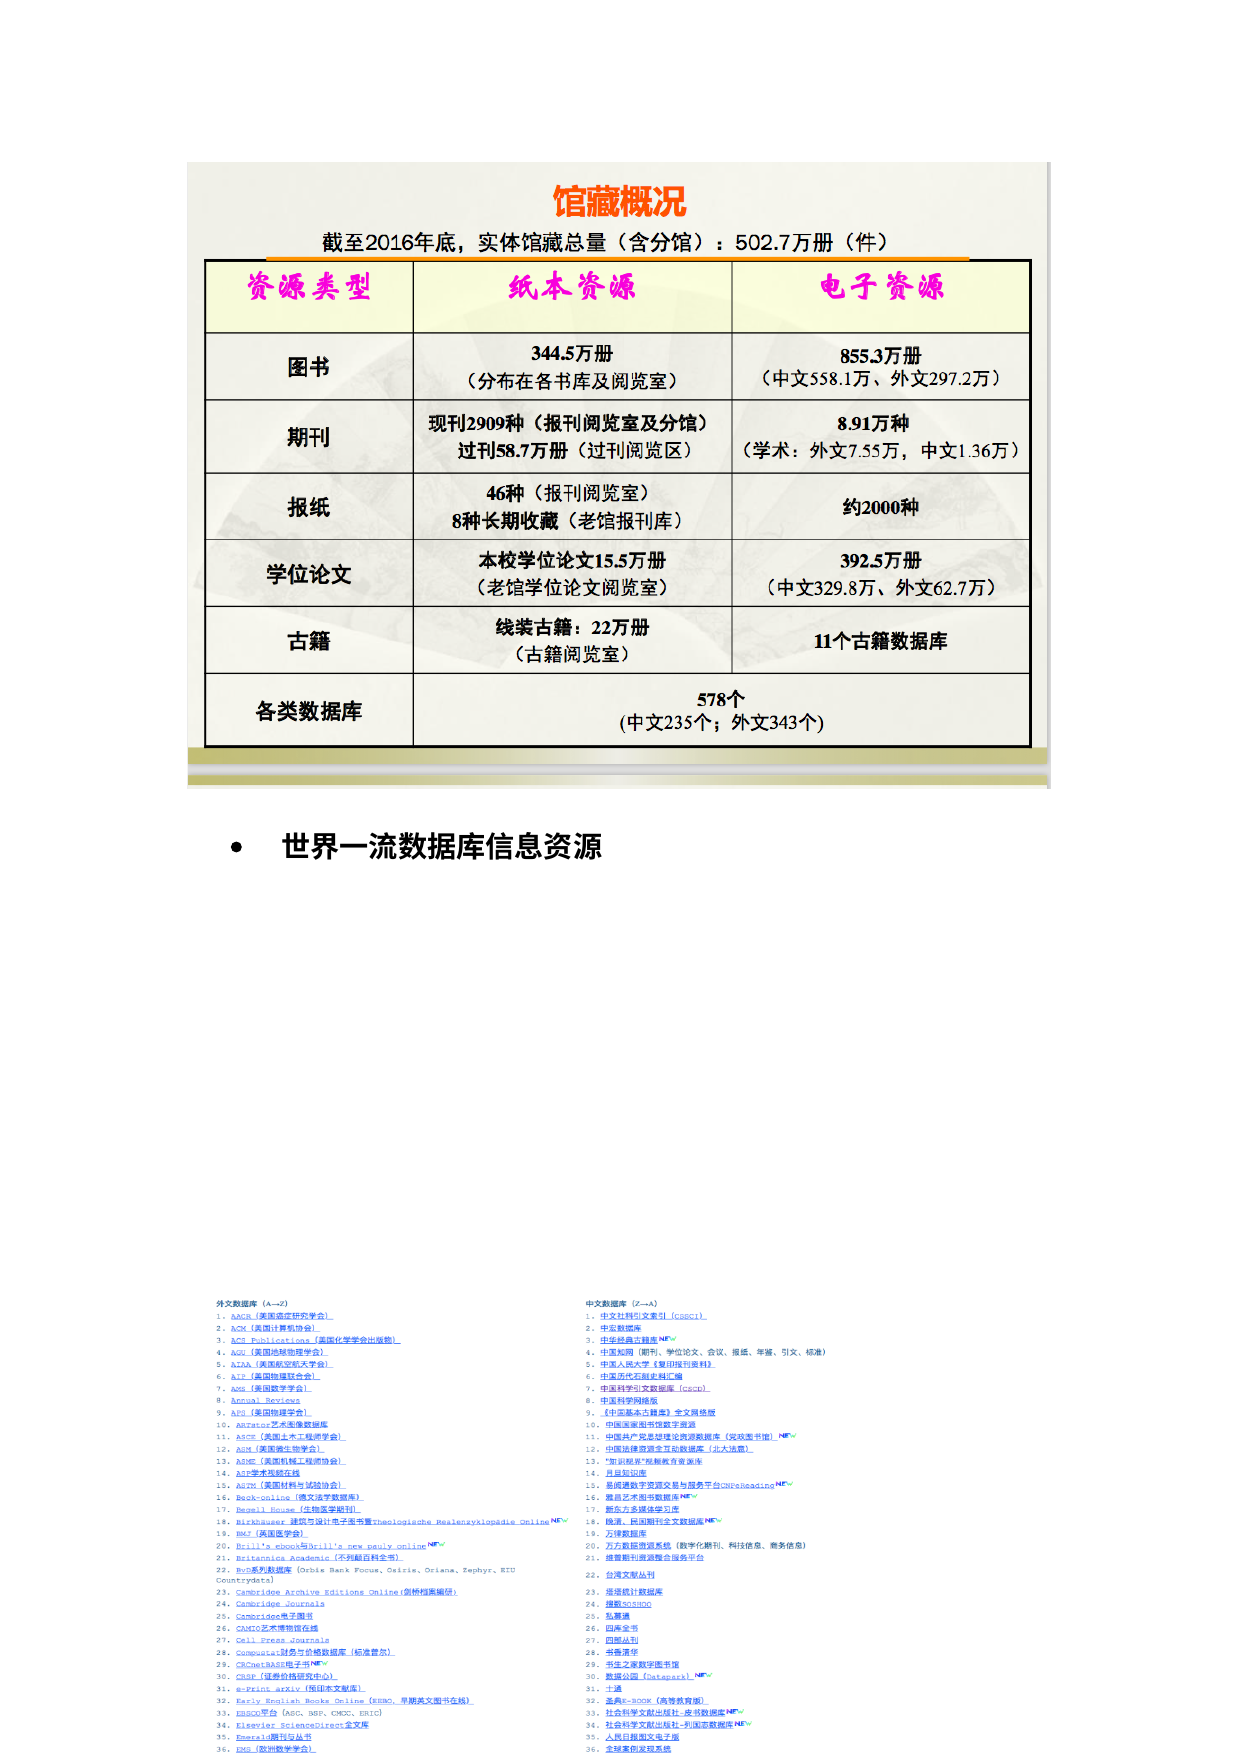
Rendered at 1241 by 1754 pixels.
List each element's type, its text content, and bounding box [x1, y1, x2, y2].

picture [196, 1295, 890, 1754]
list 世界一流数据库信息资源 [231, 812, 1053, 877]
picture [187, 162, 1051, 789]
